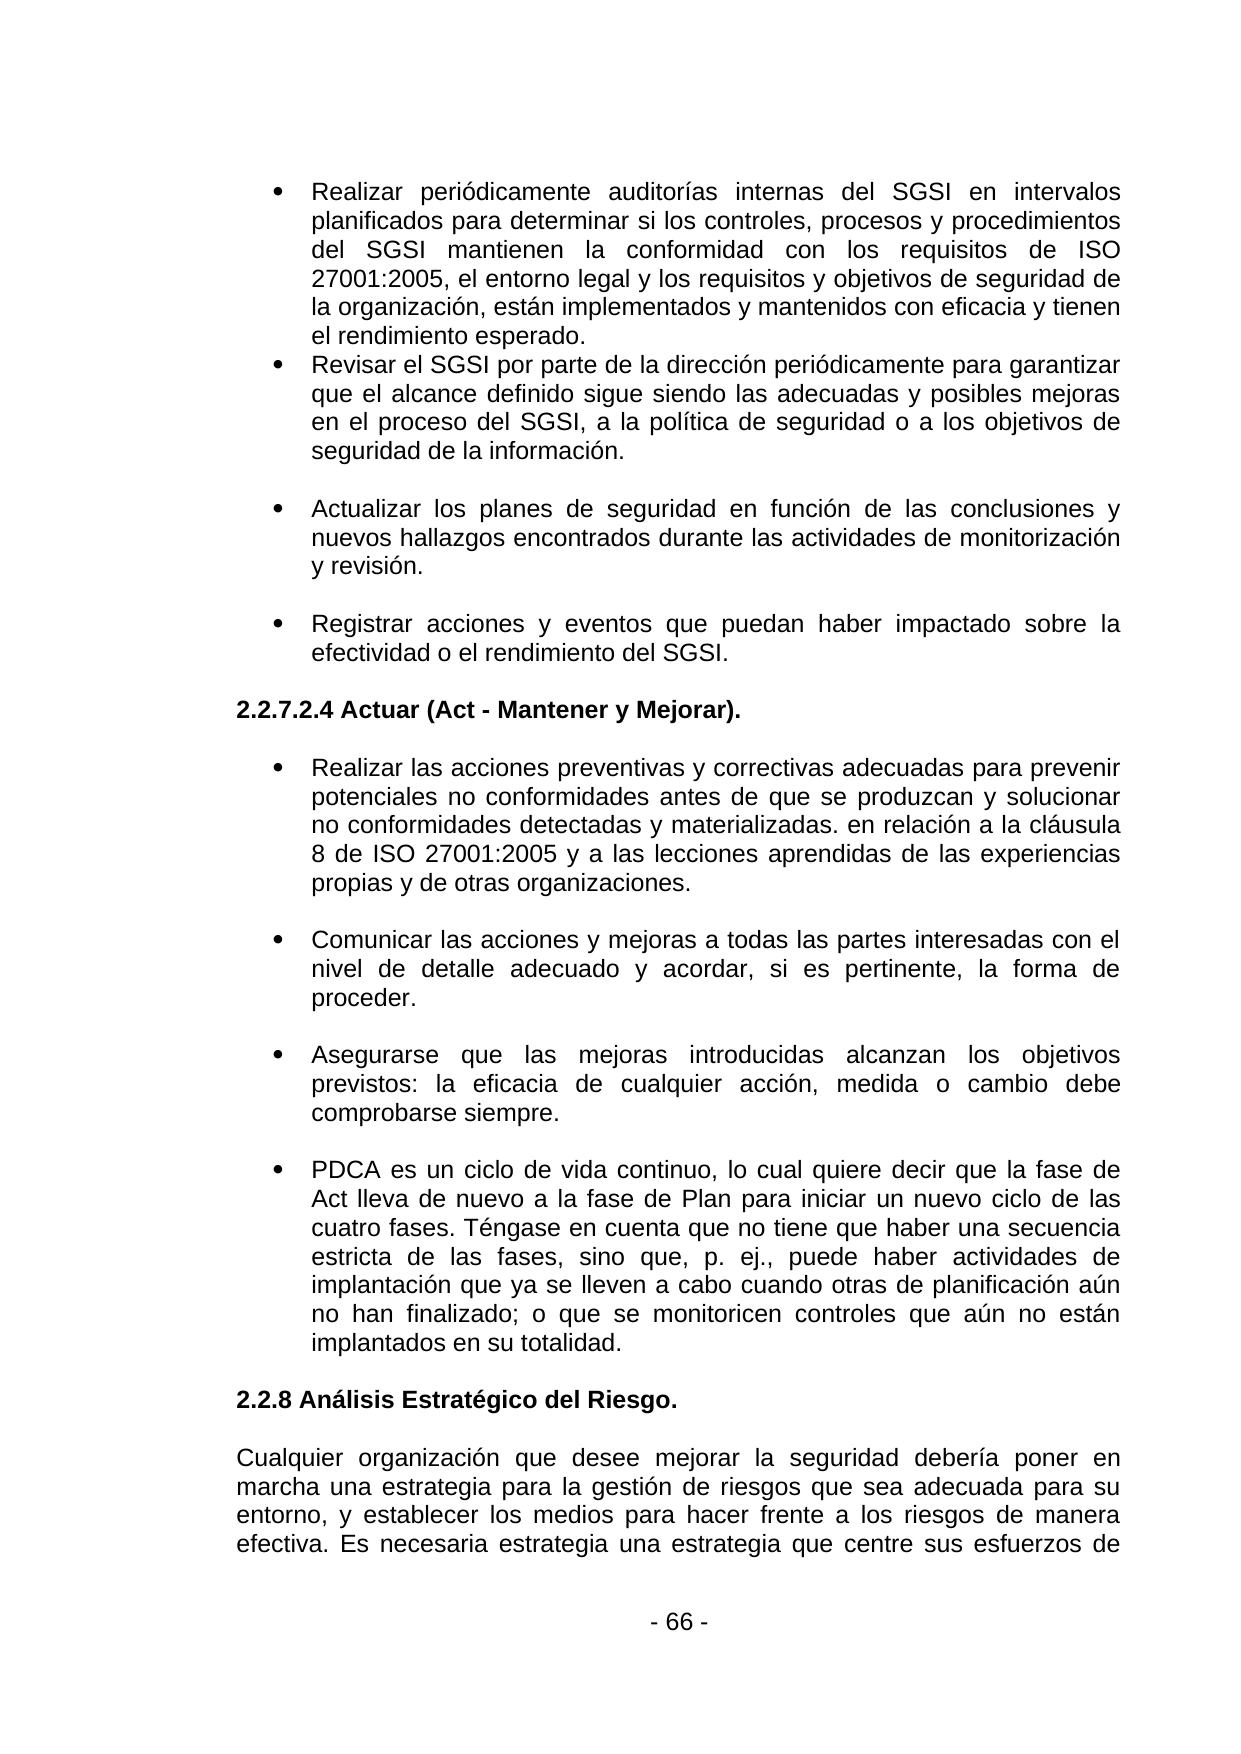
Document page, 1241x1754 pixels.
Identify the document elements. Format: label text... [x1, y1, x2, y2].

list Registrar acciones y eventos que puedan haber impactado sobre la efectividad o el rendimiento del SGSI. [274, 609, 1122, 666]
subtitle 2.2.8 Análisis Estratégico del Riesgo. [236, 1386, 1122, 1414]
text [236, 1443, 1122, 1558]
list Realizar periódicamente auditorías internas del SGSI en intervalos planificados para determinar si los controles, procesos y procedimientos del SGSI mantienen la conformidad con los requisitos de ISO 27001:2005, el entorno legal y los requisitos y objetivos de seguridad de la organización, están implementados y mantenidos con eficacia y tienen el rendimiento esperado. [274, 177, 1122, 350]
list Comunicar las acciones y mejoras a todas las partes interesadas con el nivel de detalle adecuado y acordar, si es pertinente, la forma de proceder. [274, 925, 1122, 1012]
list Actualizar los planes de seguridad en función de las conclusiones y nuevos hallazgos encontrados durante las actividades de monitorización y revisión. [274, 494, 1122, 580]
list Revisar el SGSI por parte de la dirección periódicamente para garantizar que el alcance definido sigue siendo las adecuadas y posibles mejoras en el proceso del SGSI, a la política de seguridad o a los objetivos de seguridad de la información. [274, 350, 1122, 465]
list Realizar las acciones preventivas y correctivas adecuadas para prevenir potenciales no conformidades antes de que se produzcan y solucionar no conformidades detectadas y materializadas. en relación a la cláusula 8 de ISO 27001:2005 y a las lecciones aprendidas de las experiencias propias y de otras organizaciones. [274, 753, 1122, 896]
subtitle 2.2.7.2.4 Actuar (Act - Mantener y Mejorar). [236, 695, 1122, 724]
list Asegurarse que las mejoras introducidas alcanzan los objetivos previstos: la eficacia de cualquier acción, medida o cambio debe comprobarse siempre. [274, 1040, 1122, 1127]
list PDCA es un ciclo de vida continuo, lo cual quiere decir que la fase de Act lleva de nuevo a la fase de Plan para iniciar un nuevo ciclo de las cuatro fases. Téngase en cuenta que no tiene que haber una secuencia estricta de las fases, sino que, p. ej., puede haber actividades de implantación que ya se lleven a cabo cuando otras de planificación aún no han finalizado; o que se monitoricen controles que aún no están implantados en su totalidad. [274, 1155, 1122, 1357]
